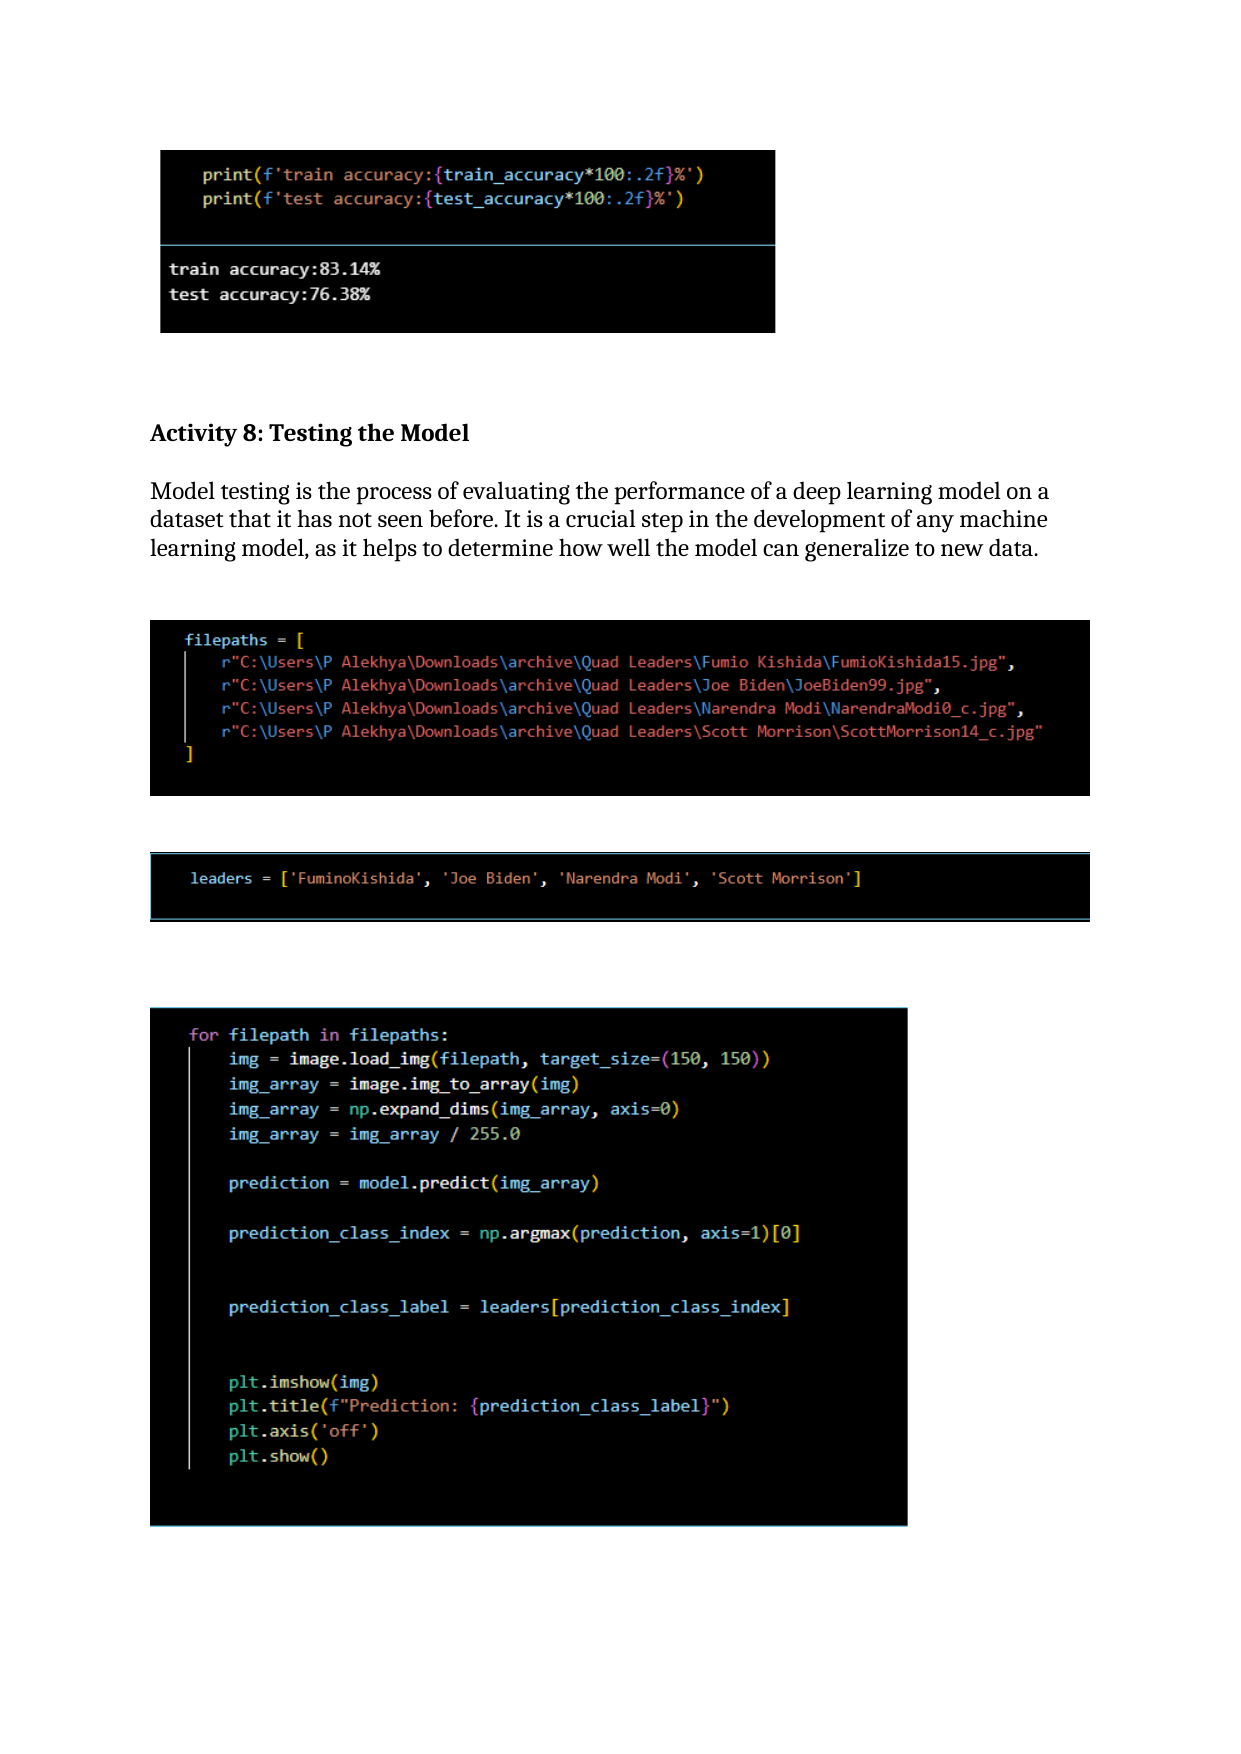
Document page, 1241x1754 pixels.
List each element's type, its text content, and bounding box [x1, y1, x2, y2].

text Model testing is the process of evaluating the performance of a deep learning model on a dataset that it has not seen before. It is a crucial step in the development of any machine learning model, as it helps to determine how well the model can generalize to new data. [150, 477, 1090, 563]
text Activity 8: Testing the Model [150, 419, 1090, 448]
picture [160, 150, 776, 333]
picture [150, 620, 1090, 796]
picture [150, 852, 1090, 922]
picture [150, 1007, 908, 1527]
